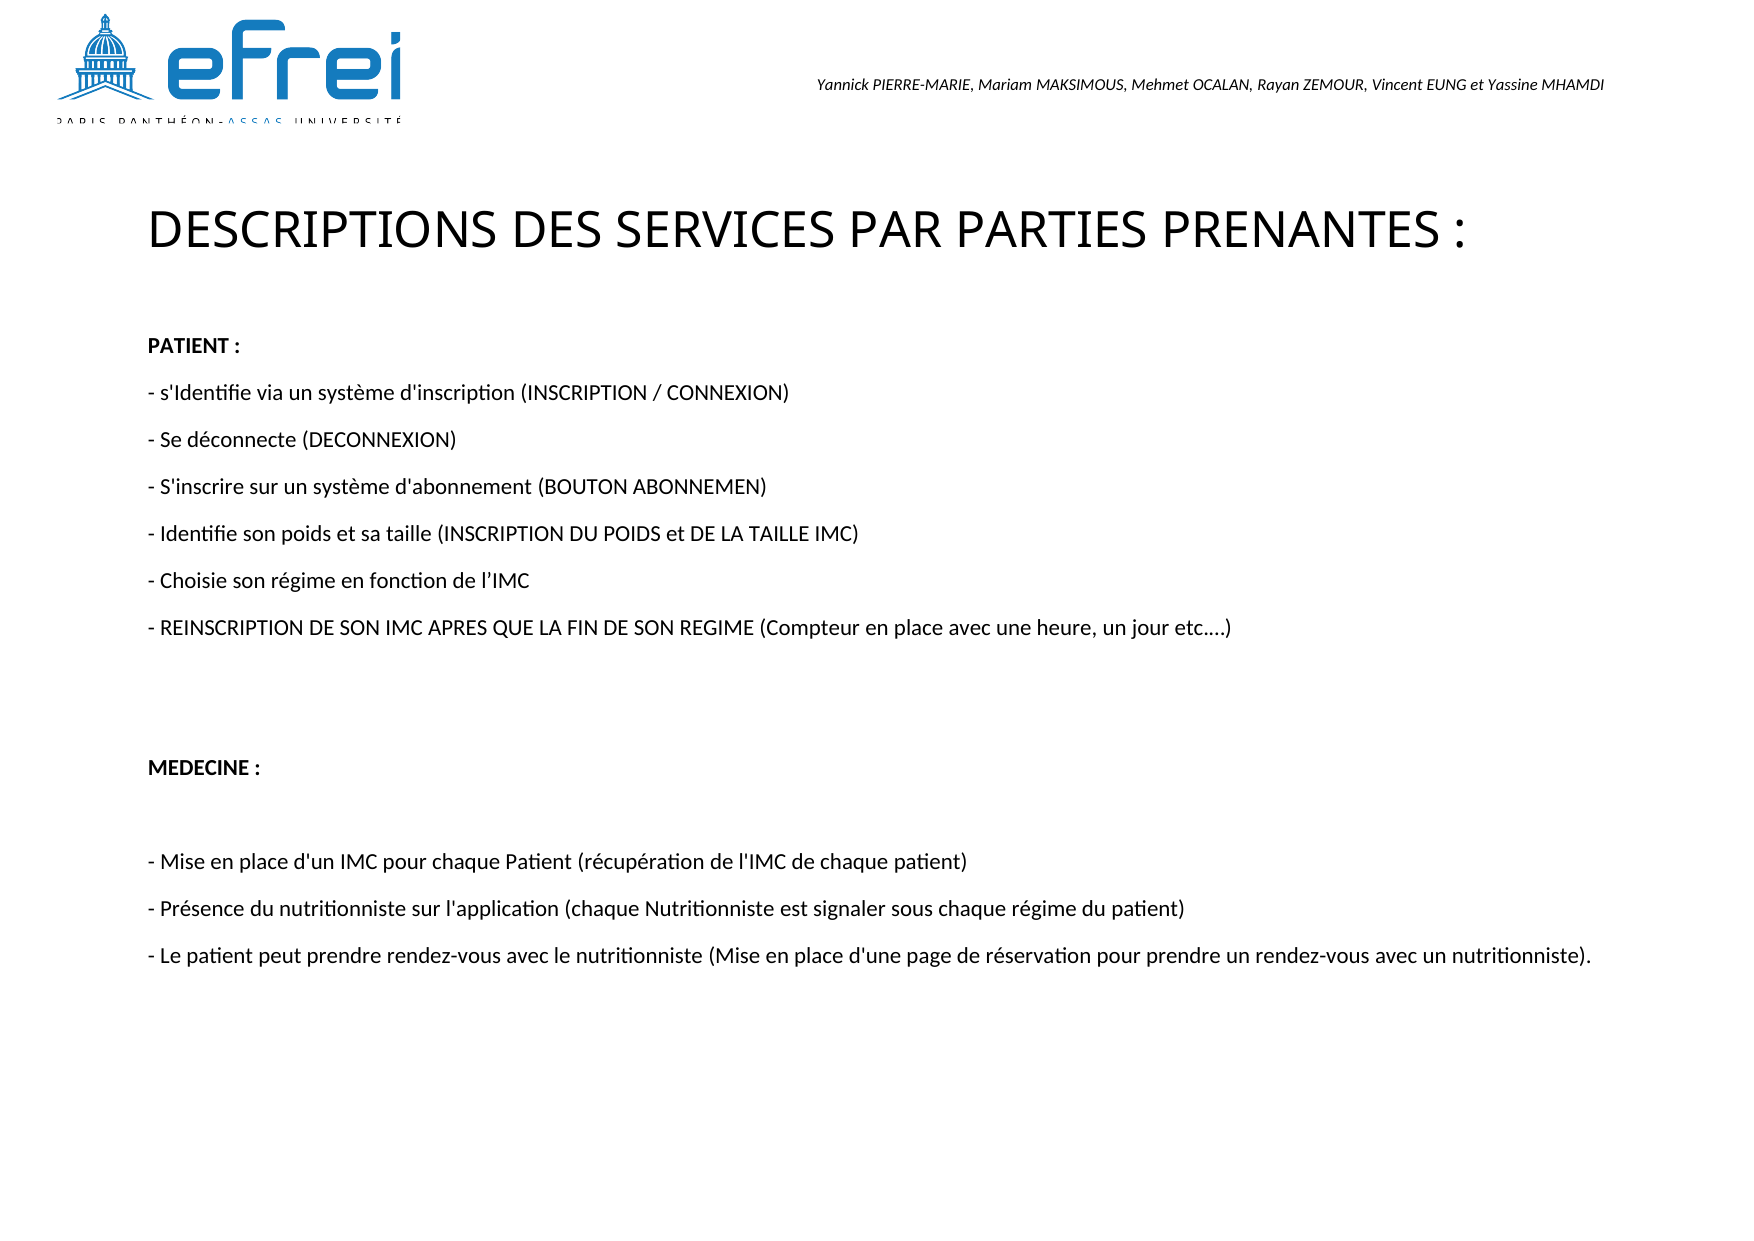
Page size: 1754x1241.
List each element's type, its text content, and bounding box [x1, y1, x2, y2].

text - REINSCRIPTION DE SON IMC APRES QUE LA FIN DE SON REGIME (Compteur en place avec une heure, un jour etc.…) [148, 613, 1606, 641]
text - Présence du nutritionniste sur l'application (chaque Nutritionniste est signaler sous chaque régime du patient) [148, 894, 1606, 922]
text DESCRIPTIONS DES SERVICES PAR PARTIES PRENANTES : [148, 194, 1606, 263]
text - Se déconnecte (DECONNEXION) [148, 425, 1606, 453]
text - Le patient peut prendre rendez-vous avec le nutritionniste (Mise en place d'une page de réservation pour prendre un rendez-vous avec un nutritionniste). [148, 941, 1606, 969]
text PATIENT : [148, 332, 1606, 359]
text MEDECINE : [148, 753, 1606, 781]
text - Mise en place d'un IMC pour chaque Patient (récupération de l'IMC de chaque patient) [148, 847, 1606, 875]
picture [56, 13, 400, 123]
text - s'Identifie via un système d'inscription (INSCRIPTION / CONNEXION) [148, 378, 1606, 406]
text - Identifie son poids et sa taille (INSCRIPTION DU POIDS et DE LA TAILLE IMC) [148, 519, 1606, 547]
text - S'inscrire sur un système d'abonnement (BOUTON ABONNEMEN) [148, 472, 1606, 500]
text - Choisie son régime en fonction de l’IMC [148, 566, 1606, 594]
